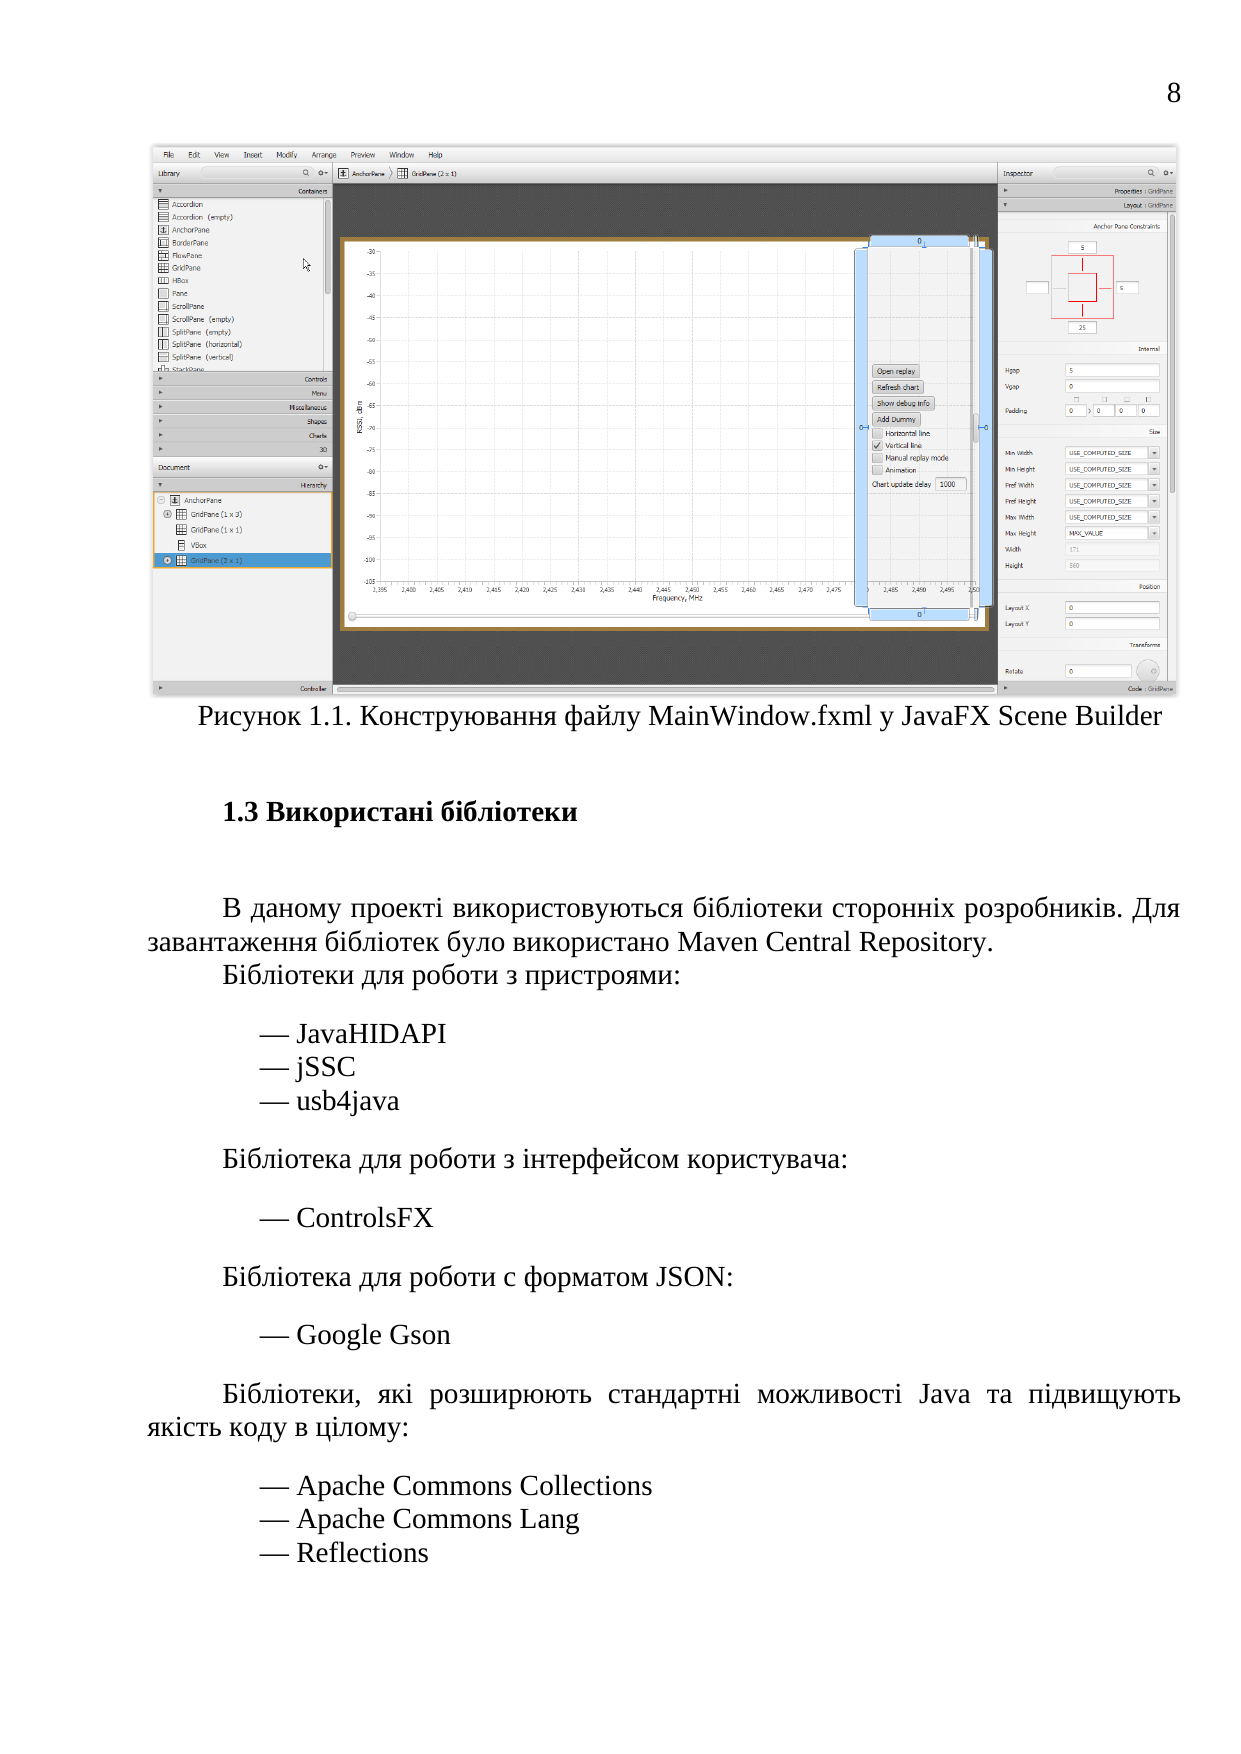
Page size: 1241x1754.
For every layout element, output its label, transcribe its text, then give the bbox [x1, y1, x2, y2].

text usb4java [259, 1083, 1181, 1117]
picture [147, 142, 1181, 699]
text JavaHIDAPI [259, 1016, 1181, 1049]
text Google Gson [259, 1317, 1181, 1351]
text Бібліотеки для роботи з пристроями: [147, 957, 1181, 991]
text Бібліотека для роботи з інтерфейсом користувача: [147, 1142, 1181, 1175]
text Apache Commons Lang [259, 1501, 1181, 1535]
text jSSC [259, 1049, 1181, 1083]
text Apache Commons Collections [259, 1468, 1181, 1501]
text В даному проекті використовуються бібліотеки сторонніх розробників. Для завантаження бібліотек було використано Maven Central Repository. [147, 890, 1181, 957]
text ControlsFX [259, 1200, 1181, 1234]
text Конструювання файлу MainWindow.fxml у JavaFX Scene Builder [259, 699, 1181, 732]
text Бібліотеки, які розширюють стандартні можливості Java та підвищують якість коду в цілому: [147, 1376, 1181, 1443]
text Reflections [259, 1535, 1181, 1568]
text Бібліотека для роботи с форматом JSON: [147, 1259, 1181, 1292]
text Використані бібліотеки [222, 794, 1181, 828]
